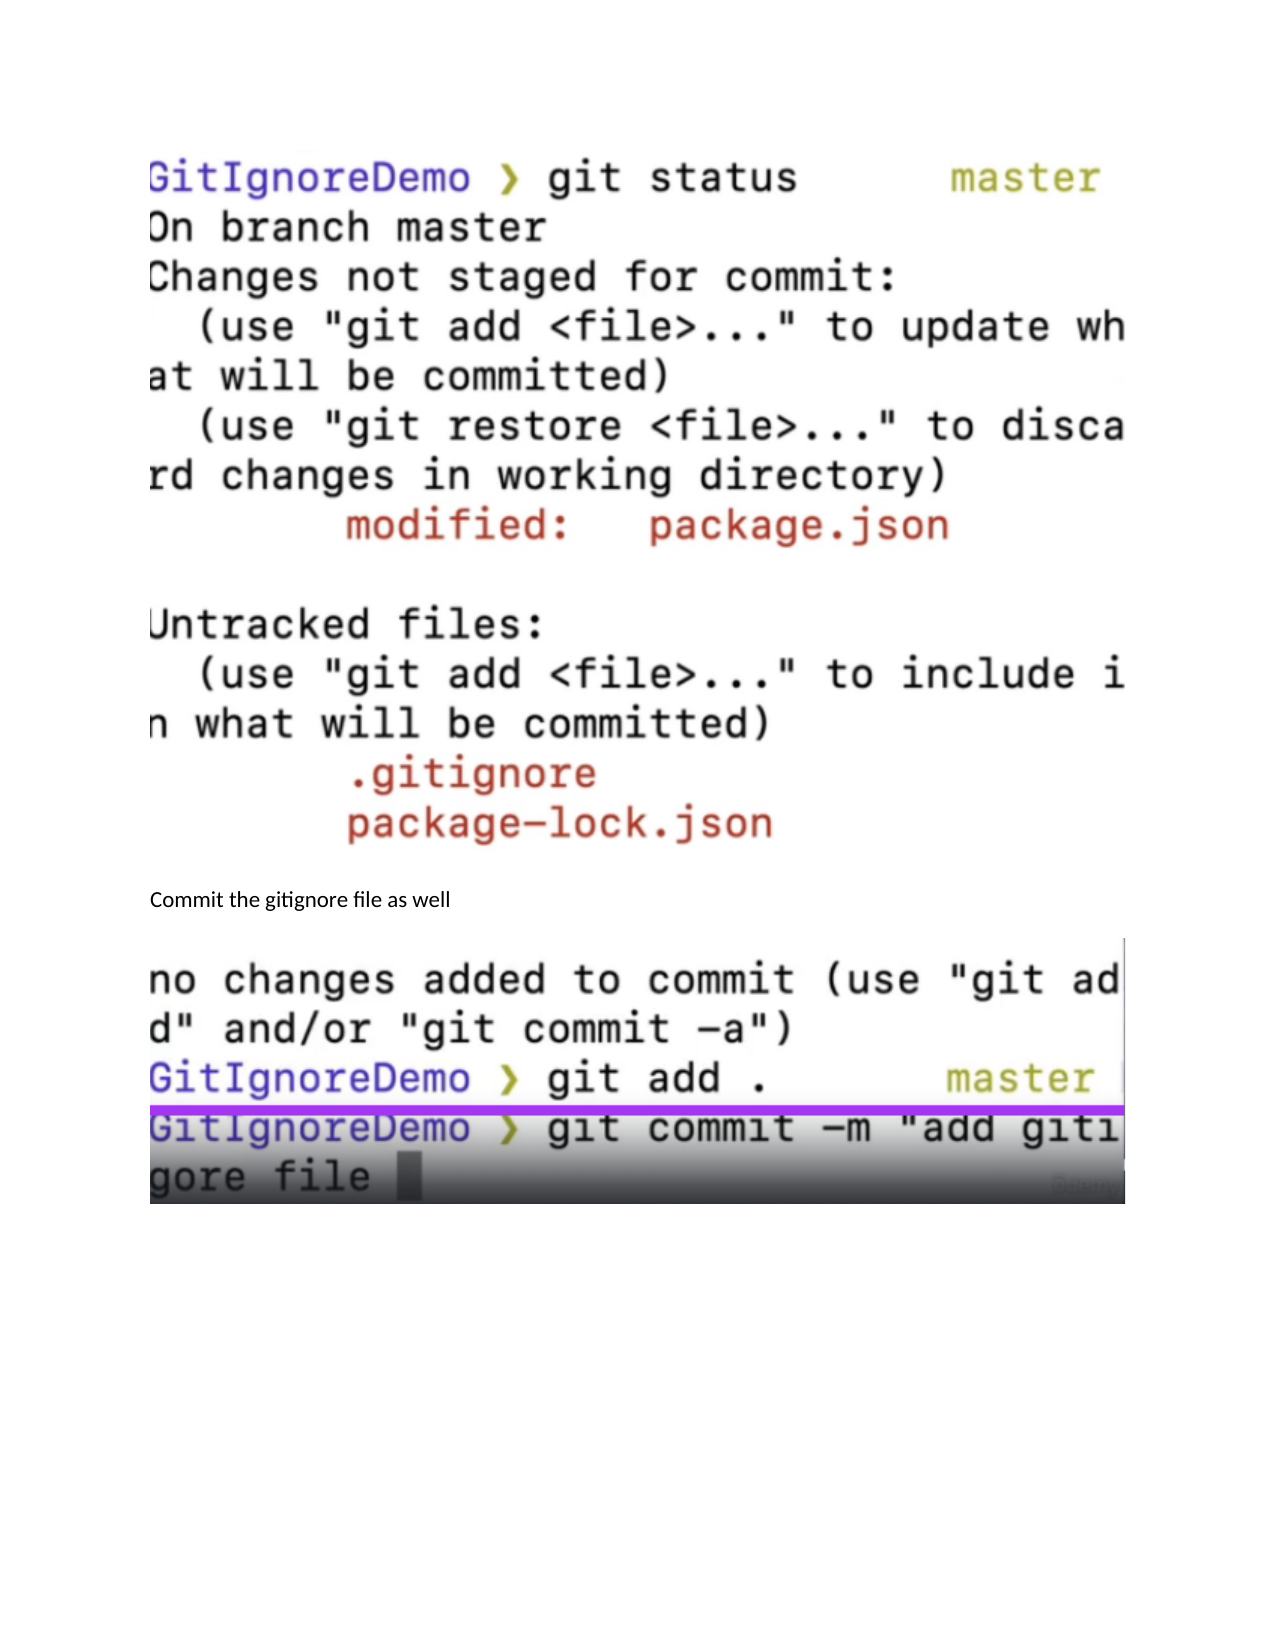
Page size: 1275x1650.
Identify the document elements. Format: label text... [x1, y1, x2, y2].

picture [150, 938, 1125, 1204]
text Commit the gitignore file as well [150, 886, 1125, 913]
picture [150, 150, 1125, 861]
